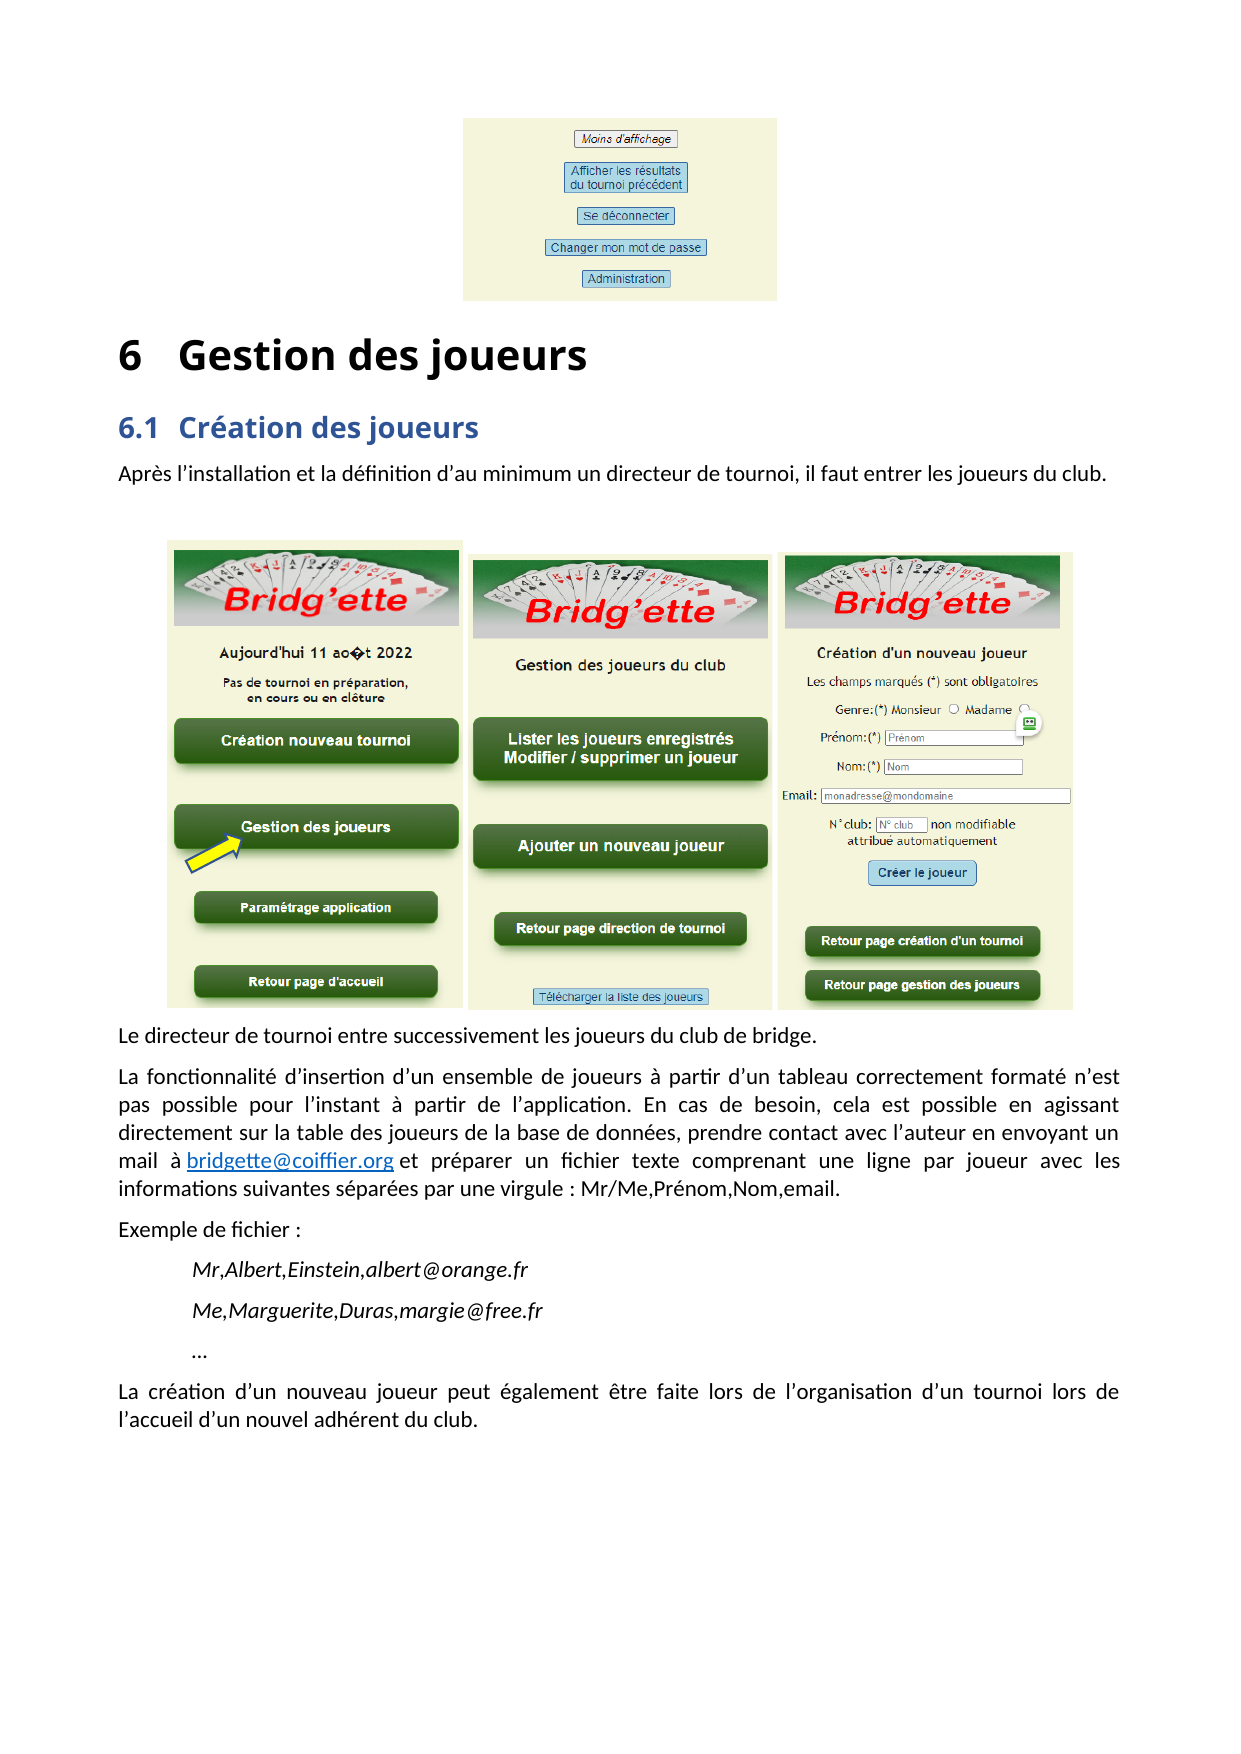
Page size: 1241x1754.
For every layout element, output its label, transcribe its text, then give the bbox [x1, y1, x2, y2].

picture [777, 552, 1073, 1010]
subtitle Création des joueurs [118, 407, 1122, 447]
text Le directeur de tournoi entre successivement les joueurs du club de bridge. [118, 1022, 1122, 1050]
text … [192, 1336, 1122, 1364]
picture [463, 118, 778, 301]
picture [467, 554, 773, 1010]
text La fonctionnalité d’insertion d’un ensemble de joueurs à partir d’un tableau correctement formaté n’est pas possible pour l’instant à partir de l’application. En cas de besoin, cela est possible en agissant directement sur la table des joueurs de la base de données, prendre contact avec l’auteur en envoyant un mail à bridgette@coiffier.org et préparer un fichier texte comprenant une ligne par joueur avec les informations suivantes séparées par une virgule : Mr/Me,Prénom,Nom,email. [118, 1062, 1122, 1202]
text La création d’un nouveau joueur peut également être faite lors de l’organisation d’un tournoi lors de l’accueil d’un nouvel adhérent du club. [118, 1377, 1122, 1433]
text Exemple de fichier : [118, 1215, 1122, 1243]
subtitle Gestion des joueurs [118, 325, 1122, 382]
text Mr,Albert,Einstein,albert@orange.fr [192, 1255, 1122, 1283]
text Après l’installation et la définition d’au minimum un directeur de tournoi, il faut entrer les joueurs du club. [118, 459, 1122, 487]
text Me,Marguerite,Duras,margie@free.fr [192, 1296, 1122, 1324]
picture [167, 540, 463, 1008]
